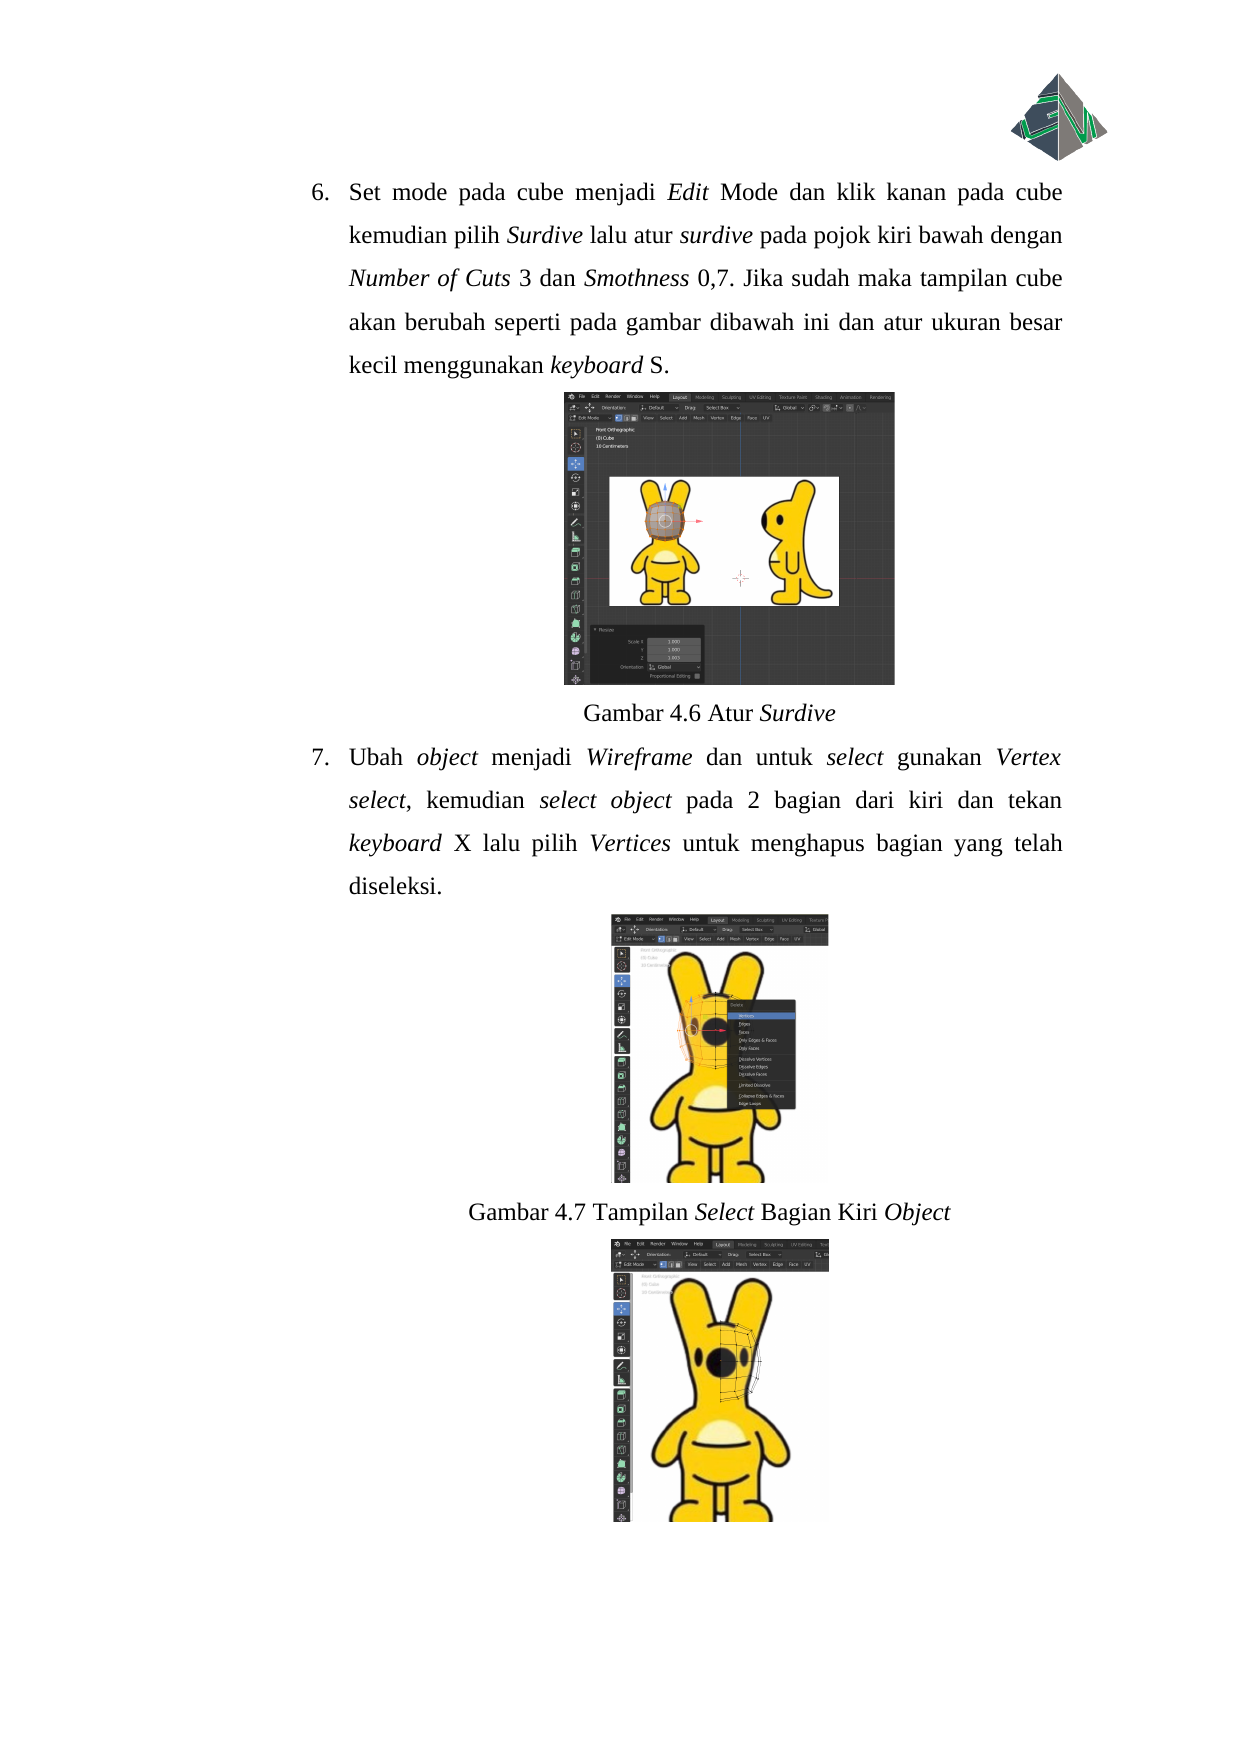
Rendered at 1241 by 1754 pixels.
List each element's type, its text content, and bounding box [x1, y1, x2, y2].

list Set mode pada cube menjadi Edit Mode dan klik kanan pada cube kemudian pilih Surdive lalu atur surdive pada pojok kiri bawah dengan Number of Cuts 3 dan Smothness 0,7. Jika sudah maka tampilan cube akan berubah seperti pada gambar dibawah ini dan atur ukuran besar kecil menggunakan keyboard S. [311, 177, 1063, 378]
subtitle Tampilan Select Bagian Kiri Object [358, 1197, 1063, 1225]
picture [564, 392, 895, 685]
picture [611, 914, 829, 1183]
picture [1010, 73, 1108, 161]
list Ubah object menjadi Wireframe dan untuk select gunakan Vertex select, kemudian select object pada 2 bagian dari kiri dan tekan keyboard X lalu pilih Vertices untuk menghapus bagian yang telah diseleksi. [311, 742, 1063, 900]
picture [611, 1239, 829, 1522]
subtitle Atur Surdive [358, 698, 1063, 727]
